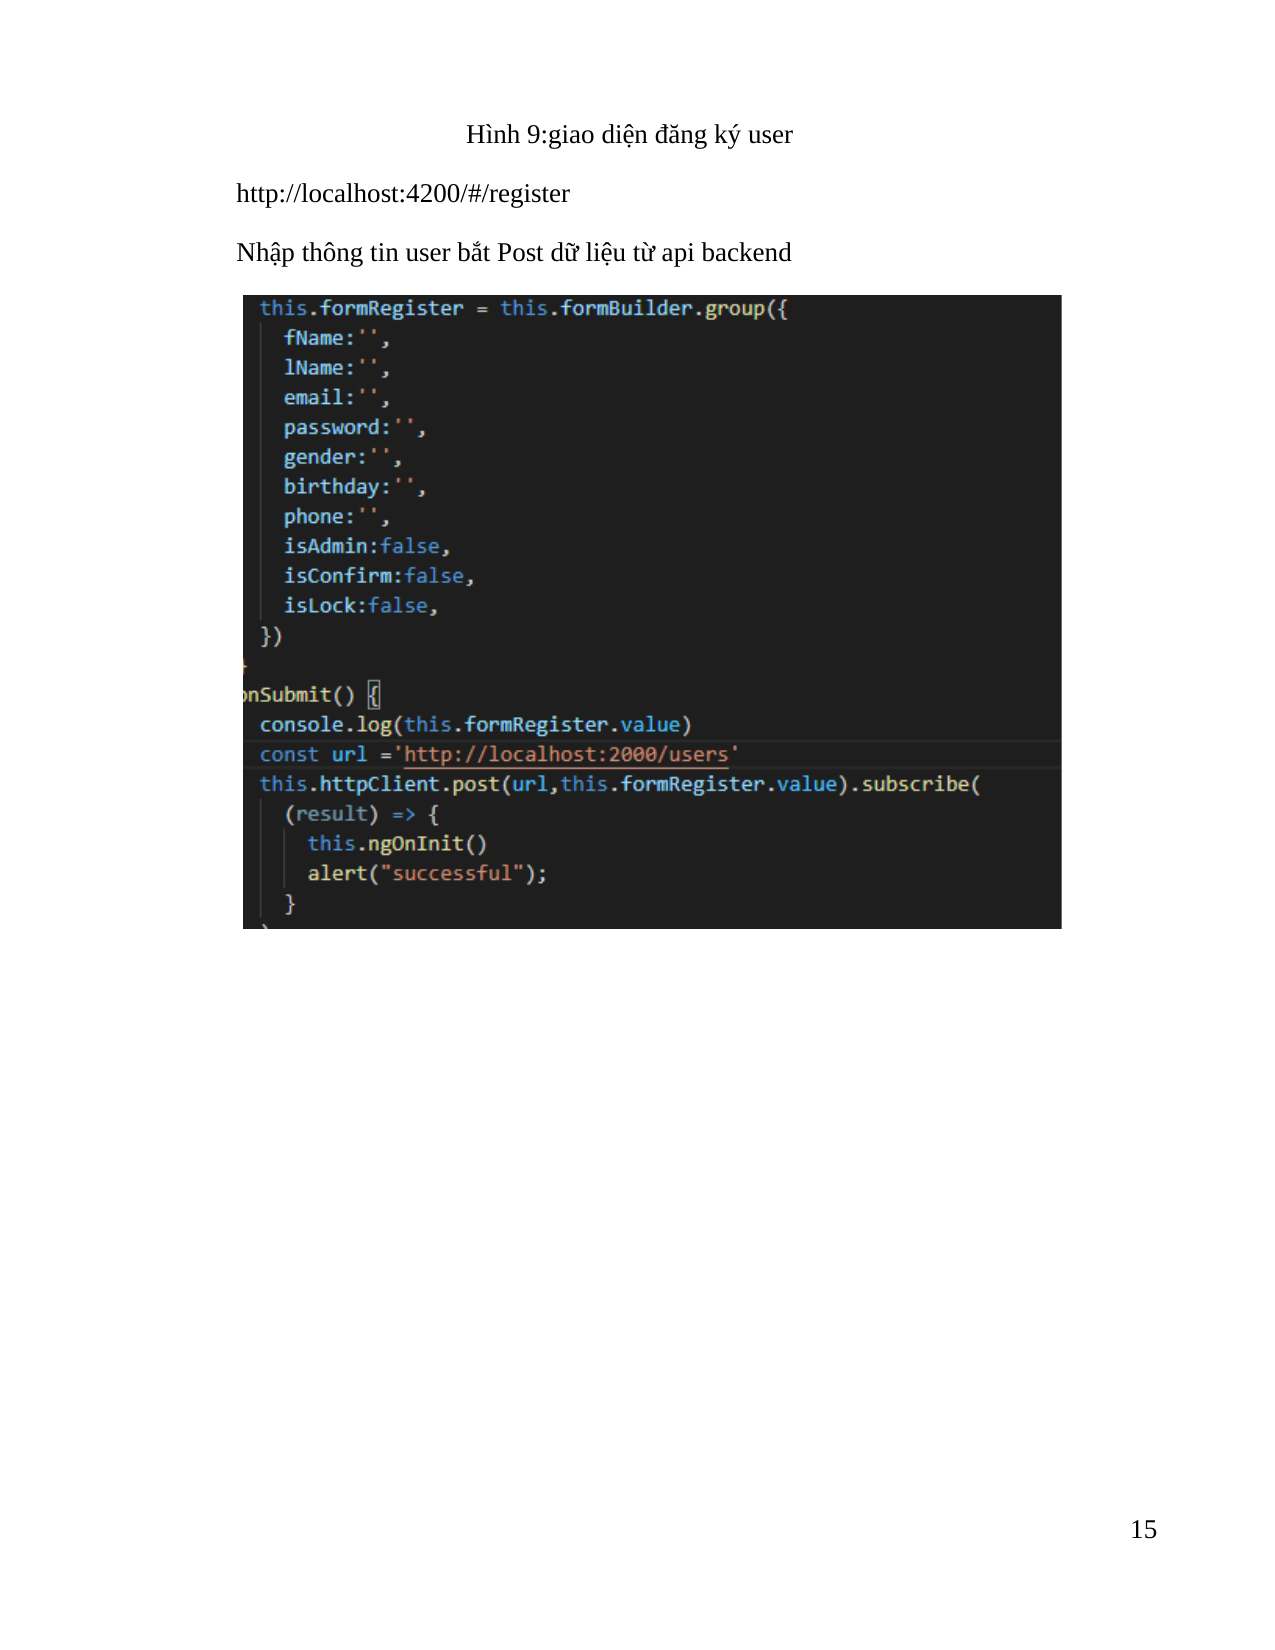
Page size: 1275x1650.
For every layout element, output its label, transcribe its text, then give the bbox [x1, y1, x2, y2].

picture [243, 295, 1062, 929]
text Hình 9:giao diện đăng ký user [177, 118, 1157, 149]
text Nhập thông tin user bắt Post dữ liệu từ api backend [177, 236, 1157, 268]
text http://localhost:4200/#/register [177, 177, 1157, 208]
